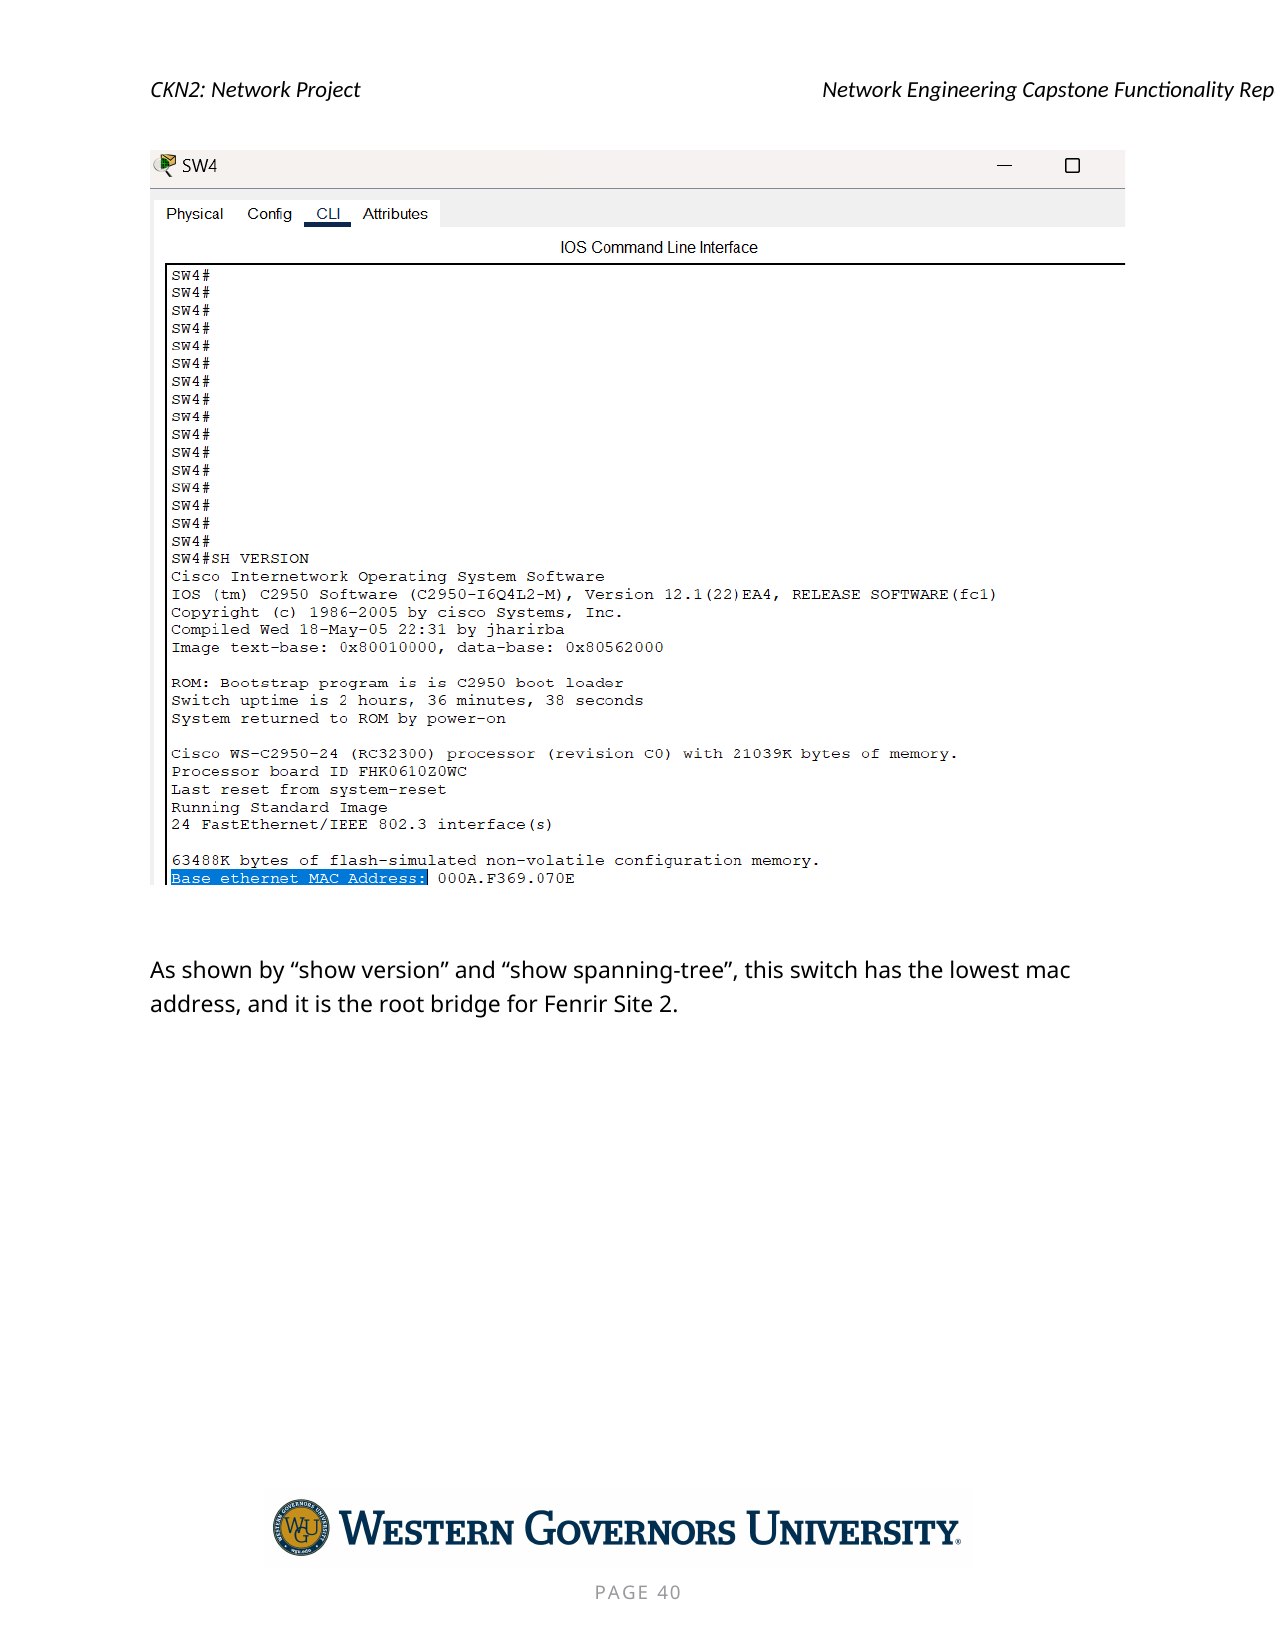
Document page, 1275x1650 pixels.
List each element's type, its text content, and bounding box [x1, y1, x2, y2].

picture [150, 150, 1125, 885]
picture [263, 1488, 974, 1567]
text As shown by “show version” and “show spanning-tree”, this switch has the lowest mac address, and it is the root bridge for Fenrir Site 2. [150, 954, 1125, 1019]
